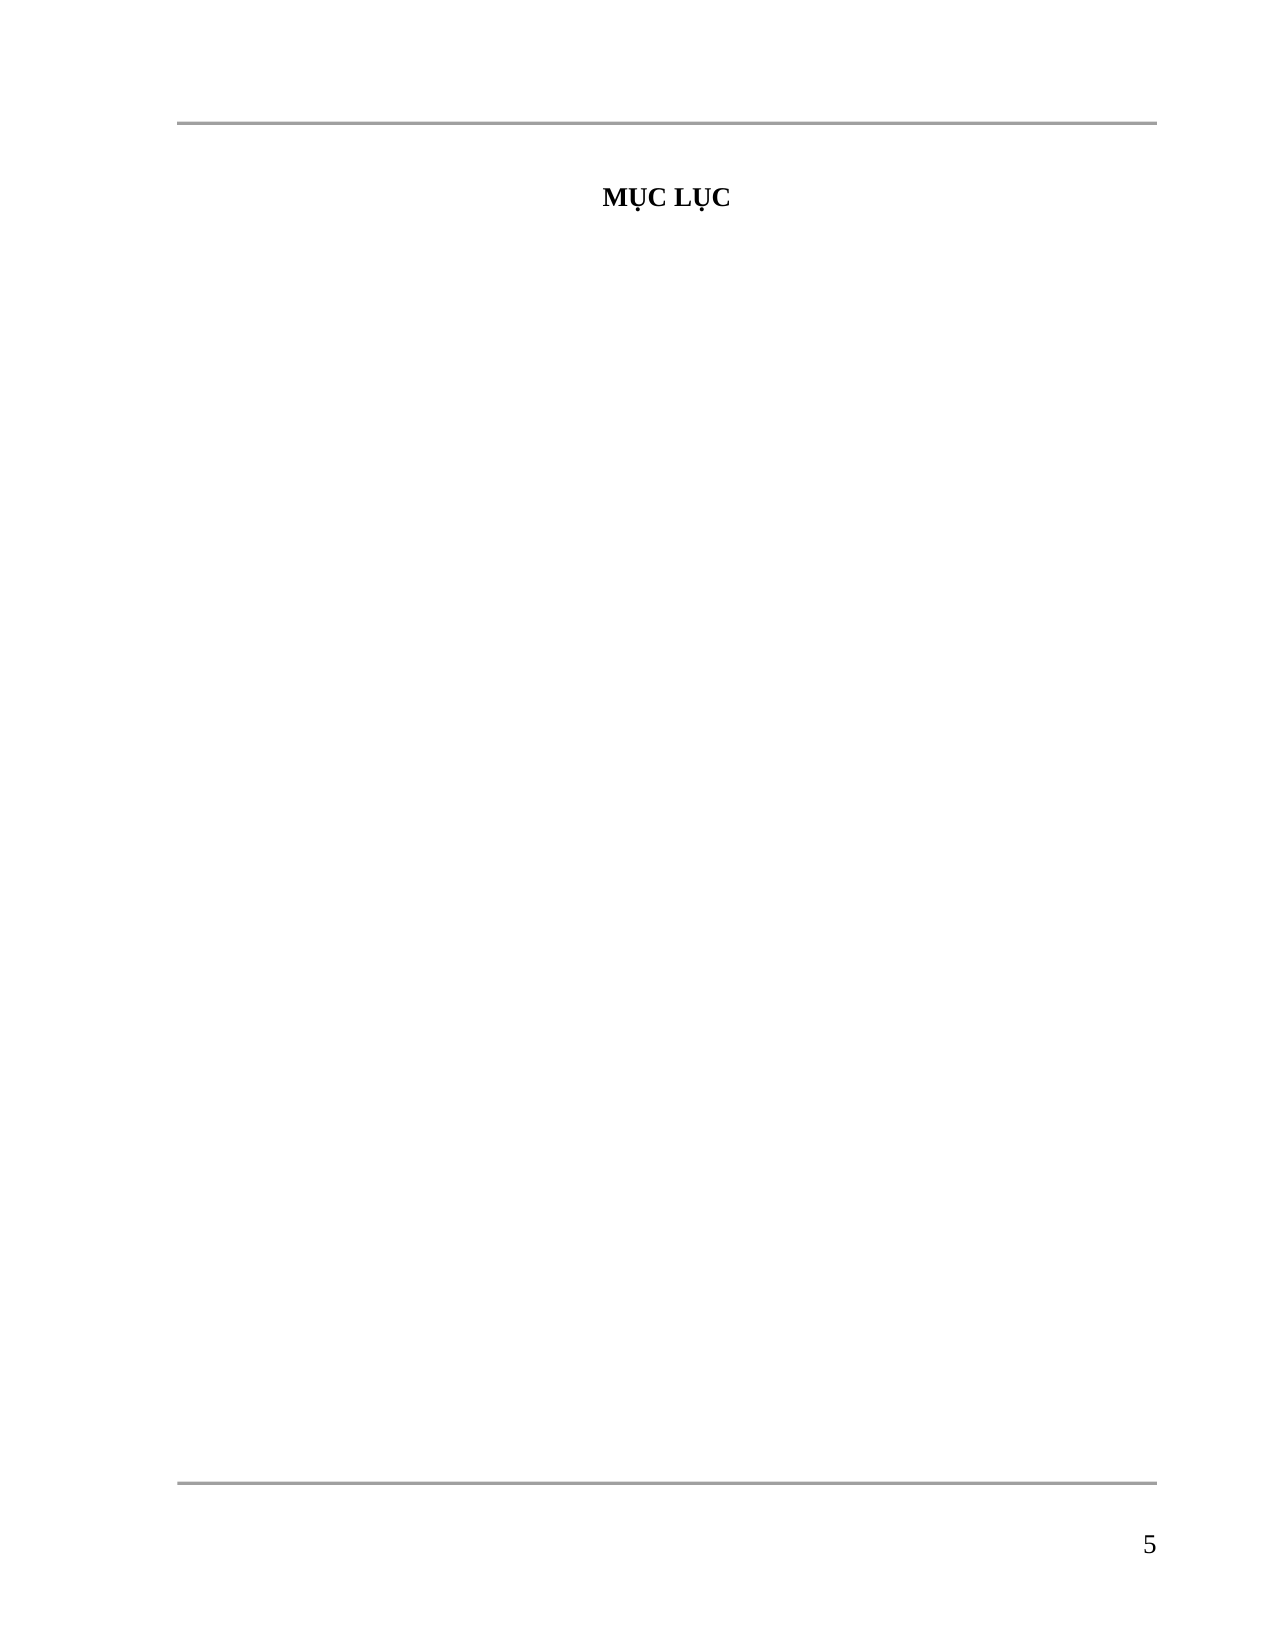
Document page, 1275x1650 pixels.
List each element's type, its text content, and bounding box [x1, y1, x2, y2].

text MỤC LỤC [177, 181, 1156, 212]
